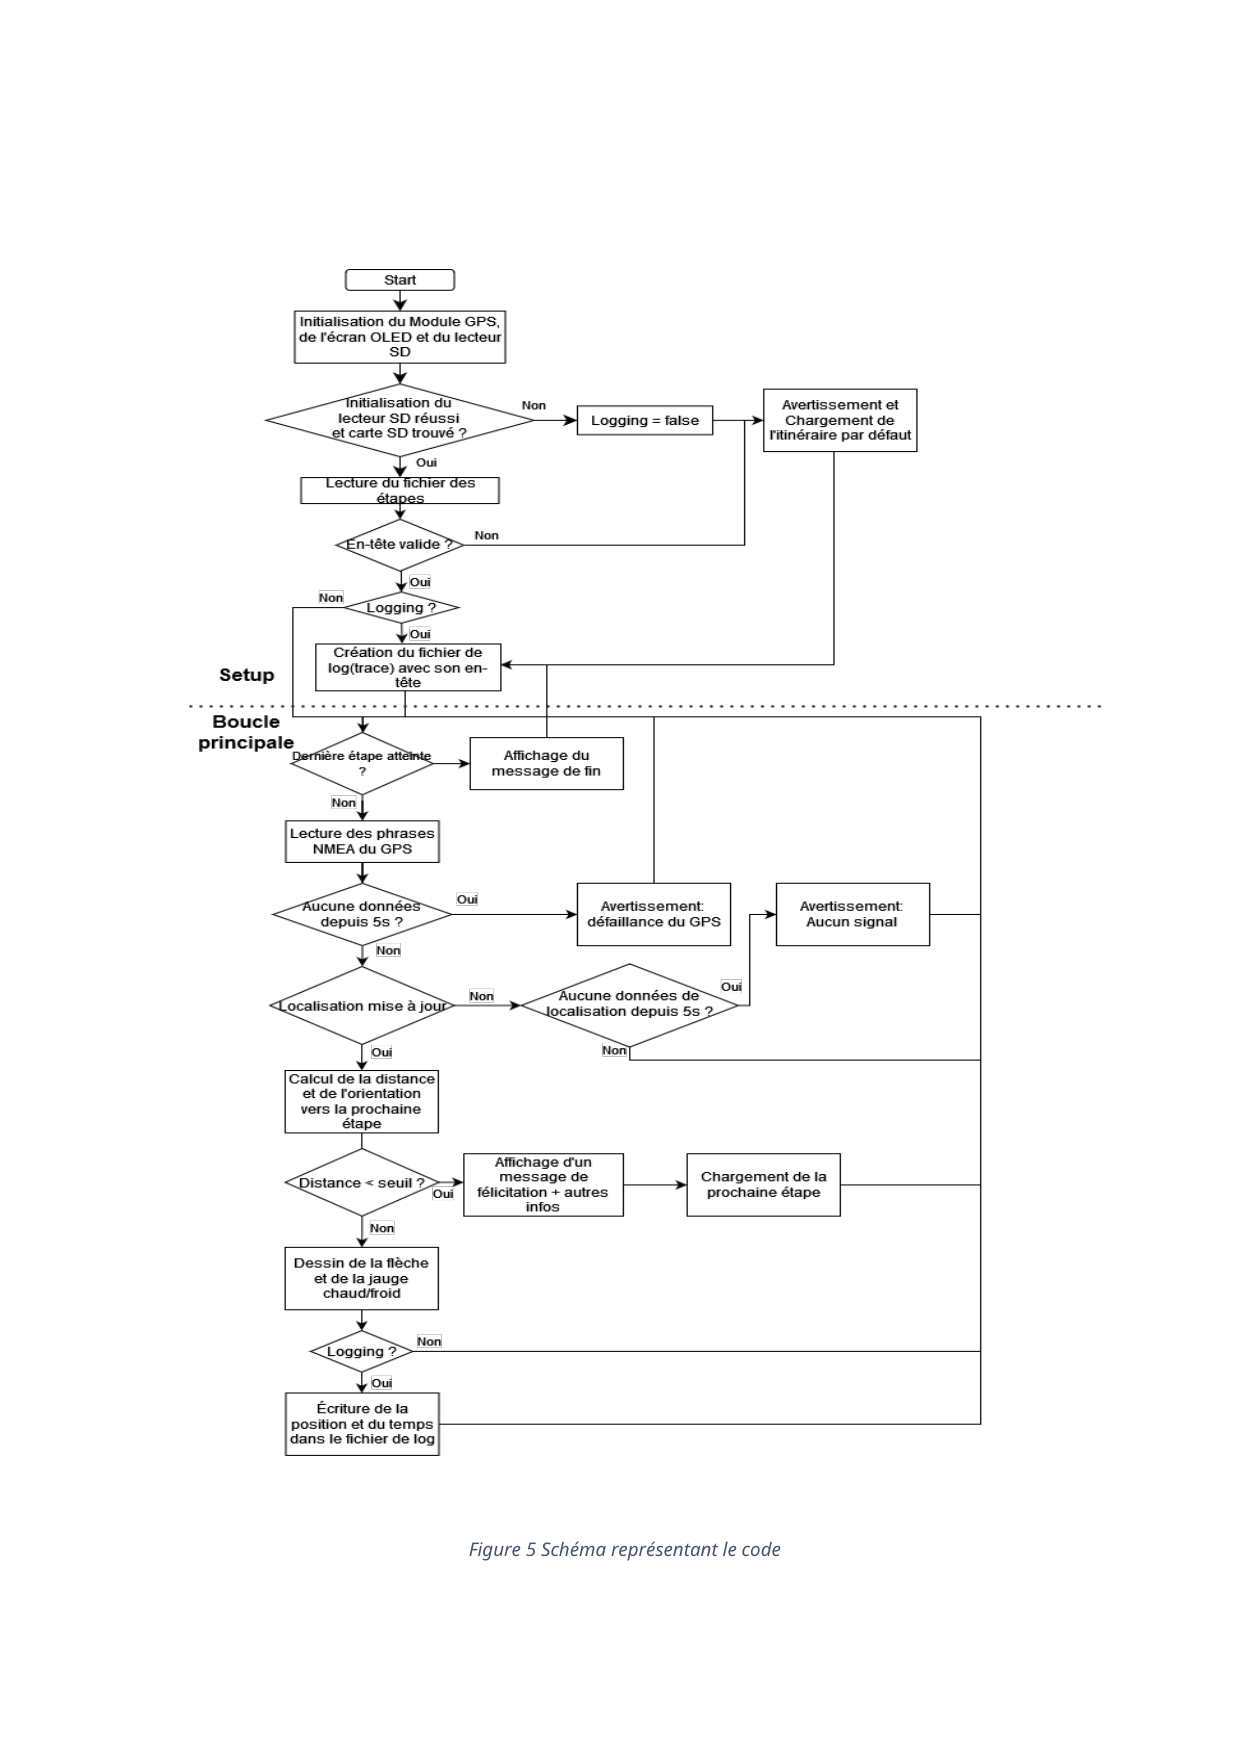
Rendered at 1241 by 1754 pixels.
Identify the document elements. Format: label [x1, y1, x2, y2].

picture [189, 269, 1104, 1457]
